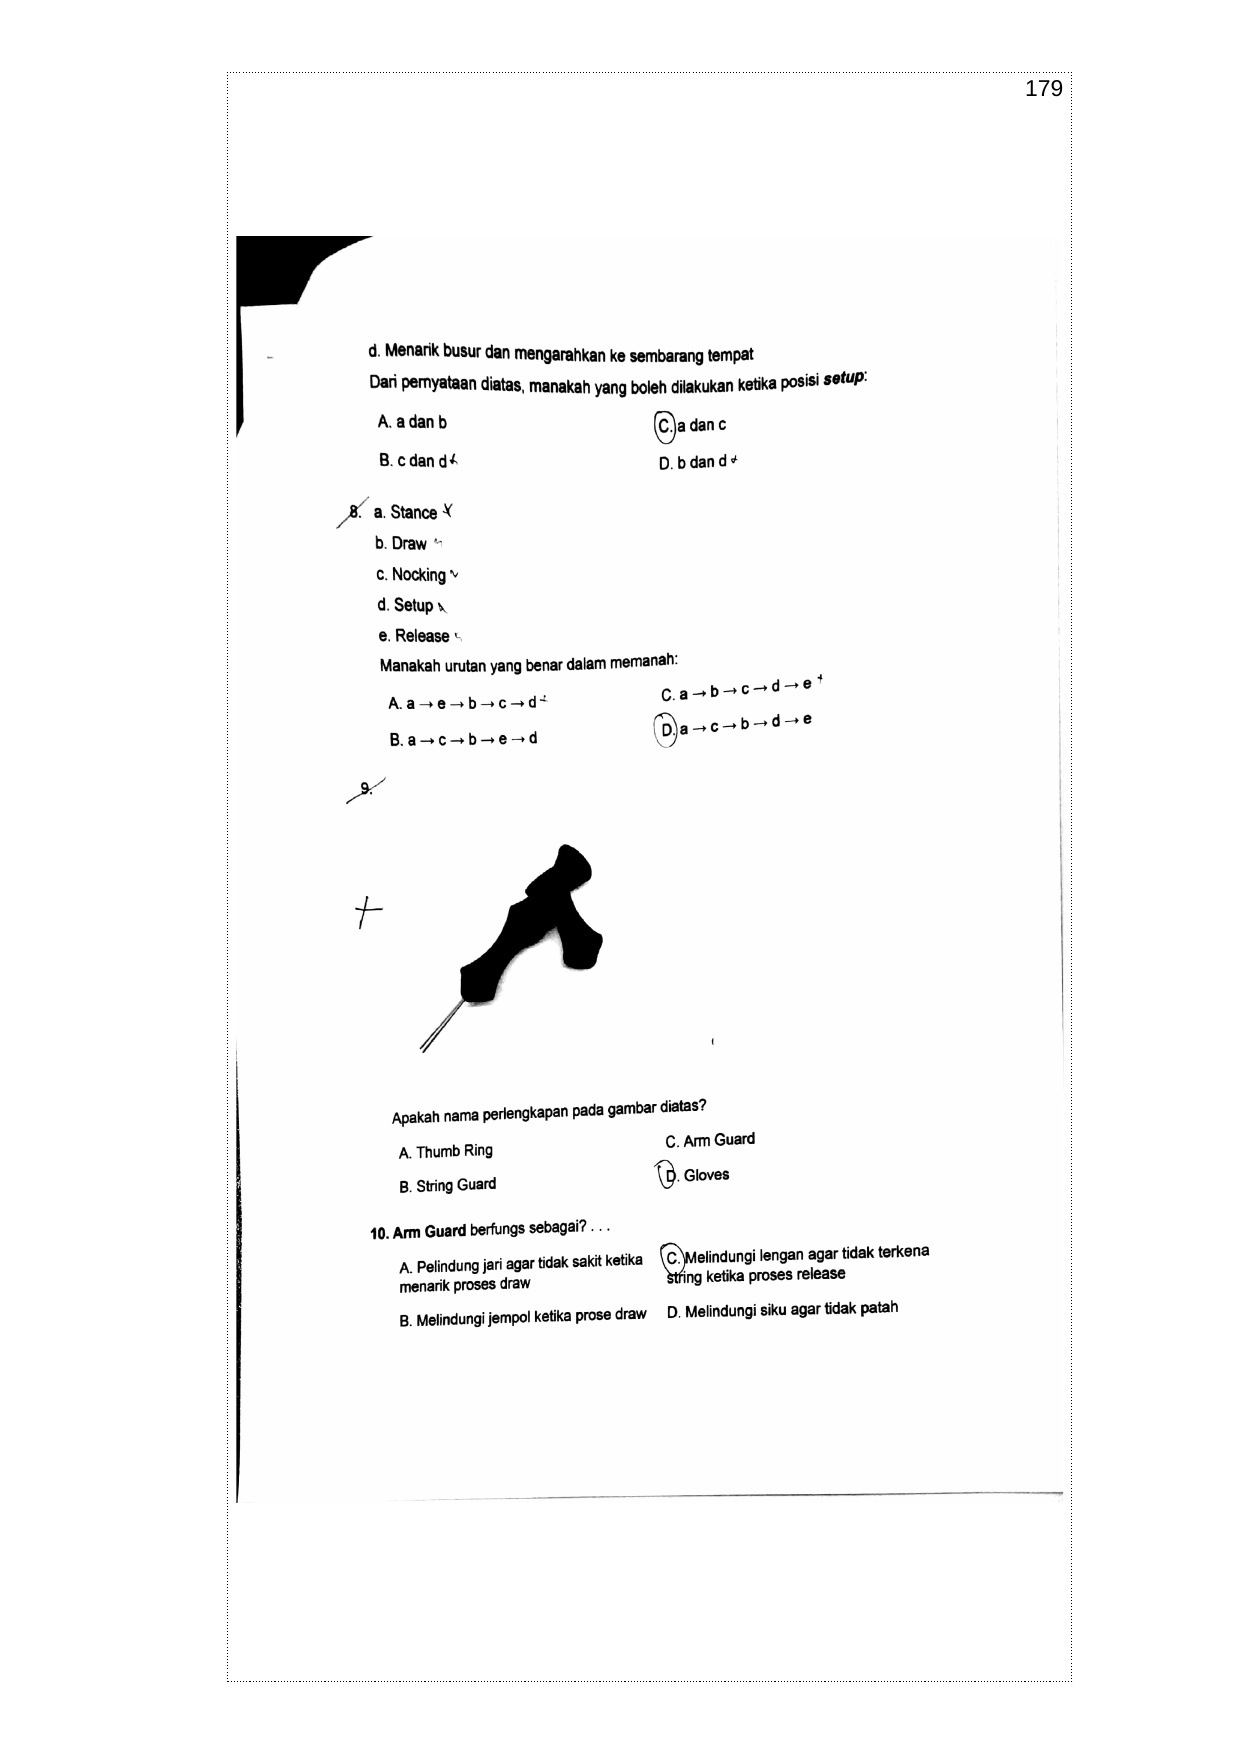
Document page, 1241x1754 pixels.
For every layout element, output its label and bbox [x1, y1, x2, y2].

picture [236, 236, 1064, 1503]
